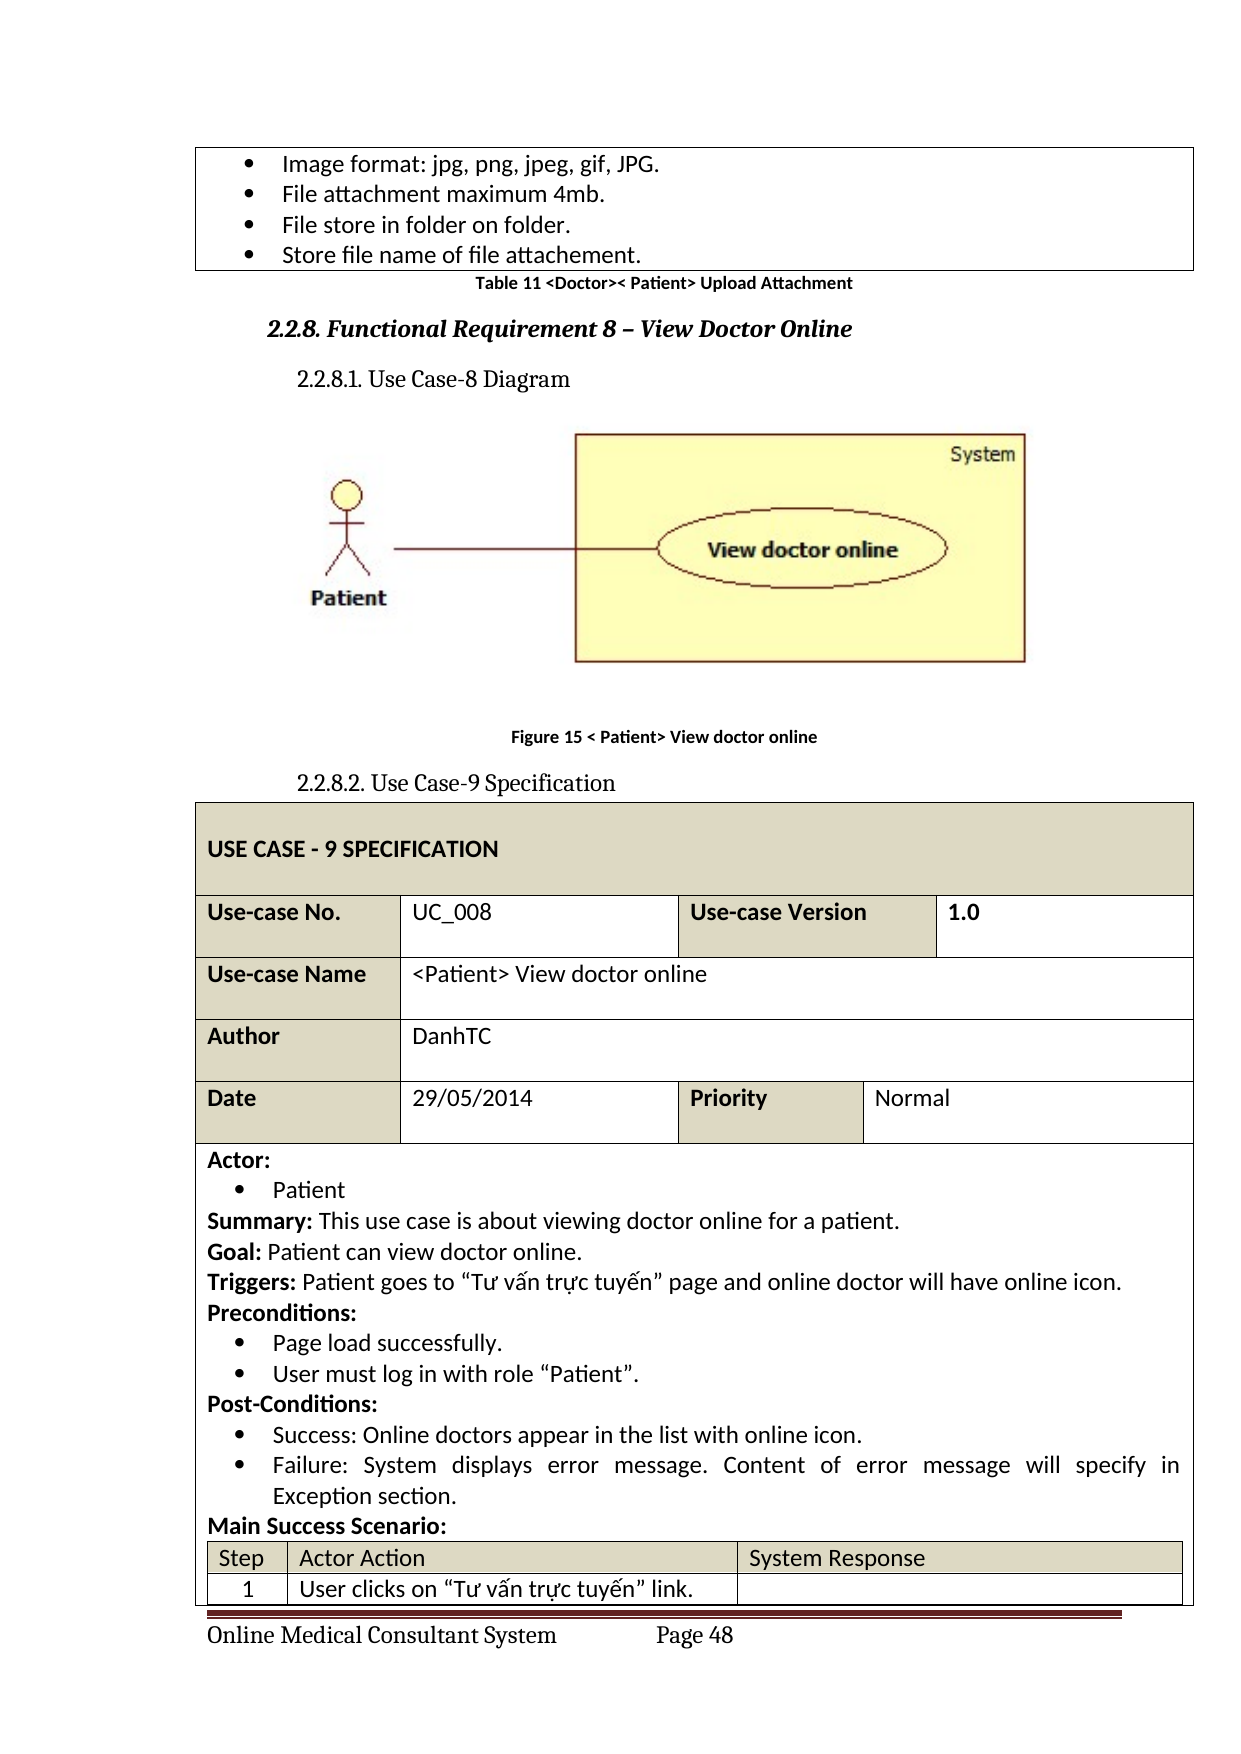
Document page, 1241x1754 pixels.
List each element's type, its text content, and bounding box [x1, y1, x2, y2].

table_cell UC_008 [401, 896, 678, 957]
table_cell Priority [679, 1082, 863, 1143]
subtitle Use Case-8 Diagram [282, 364, 1122, 393]
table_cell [196, 1144, 1193, 1605]
table_cell DanhTC [401, 1020, 1193, 1081]
table_cell 1.0 [937, 896, 1193, 957]
table_cell Use-case No. [196, 896, 400, 957]
table_cell Normal [864, 1082, 1193, 1143]
table_cell 29/05/2014 [401, 1082, 678, 1143]
subtitle Use Case-9 Specification [282, 769, 1122, 798]
table_cell Date [196, 1082, 400, 1143]
table_cell Use-case Version [679, 896, 936, 957]
table_cell Use-case Name [196, 958, 400, 1019]
table_cell <Patient> View doctor online [401, 958, 1193, 1019]
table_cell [196, 148, 1193, 270]
table_cell Author [196, 1020, 400, 1081]
picture [266, 397, 1063, 700]
text Table 11 <Doctor>< Patient> Upload Attachment [207, 271, 1122, 294]
subtitle Functional Requirement 8 – View Doctor Online [267, 315, 1122, 344]
table_header USE CASE - 9 SPECIFICATION [196, 803, 1193, 895]
